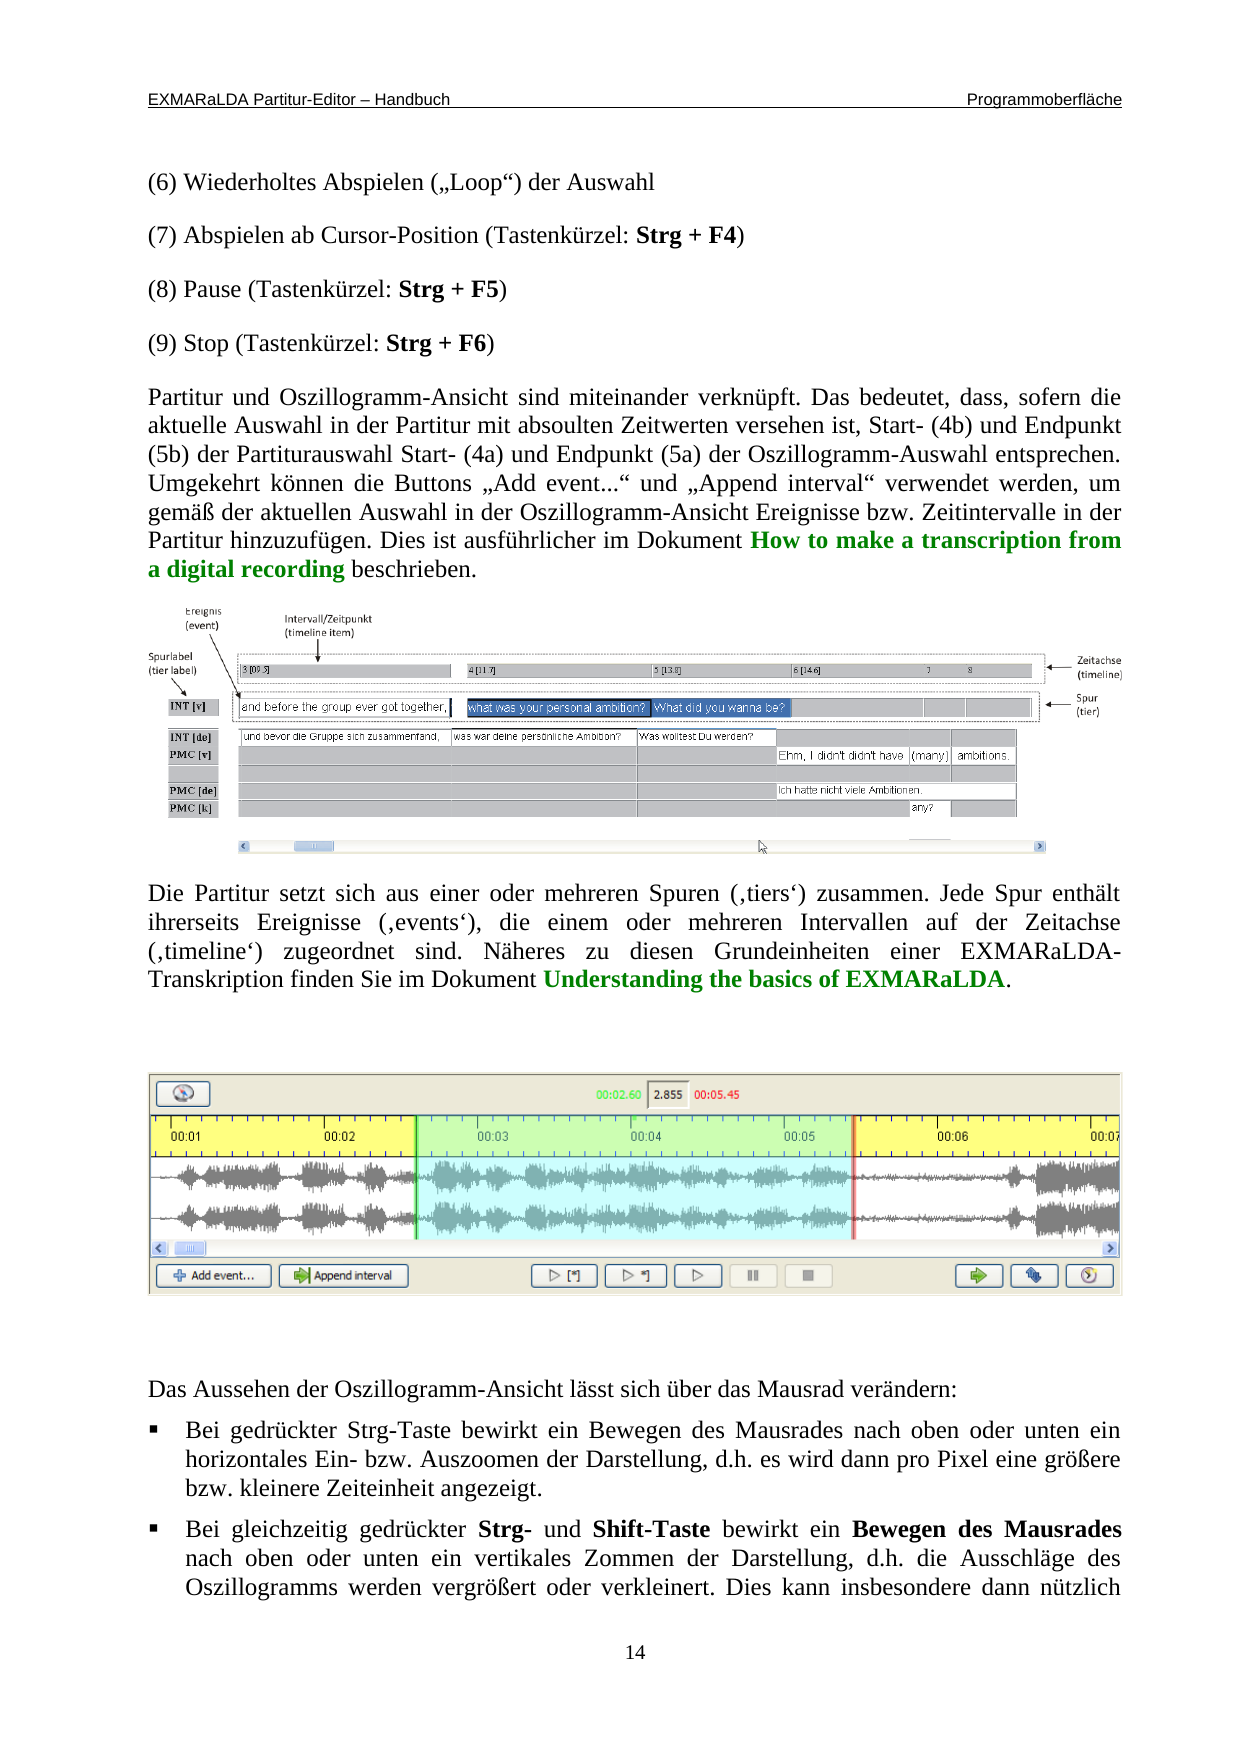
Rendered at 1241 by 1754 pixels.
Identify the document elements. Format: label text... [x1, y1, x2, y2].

text (7) Abspielen ab Cursor-Position (Tastenkürzel: Strg + F4) [148, 221, 1122, 249]
text (9) Stop (Tastenkürzel: Strg + F6) [148, 328, 1122, 357]
text Die Partitur setzt sich aus einer oder mehreren Spuren (‚tiers‘) zusammen. Jede Spur enthält ihrerseits Ereignisse (‚events‘), die einem oder mehreren Intervallen auf der Zeitachse (‚timeline‘) zugeordnet sind. Näheres zu diesen Grundeinheiten einer EXMARaLDA-Transkription finden Sie im Dokument Understanding the basics of EXMARaLDA. [148, 878, 1122, 993]
text Partitur und Oszillogramm-Ansicht sind miteinander verknüpft. Das bedeutet, dass, sofern die aktuelle Auswahl in der Partitur mit absoulten Zeitwerten versehen ist, Start- (4b) und Endpunkt (5b) der Partiturauswahl Start- (4a) und Endpunkt (5a) der Oszillogramm-Auswahl entsprechen. Umgekehrt können die Buttons „Add event...“ und „Append interval“ verwendet werden, um gemäß der aktuellen Auswahl in der Oszillogramm-Ansicht Ereignisse bzw. Zeitintervalle in der Partitur hinzuzufügen. Dies ist ausführlicher im Dokument How to make a transcription from a digital recording beschrieben. [148, 382, 1122, 583]
picture [148, 608, 1122, 854]
text (8) Pause (Tastenkürzel: Strg + F5) [148, 274, 1122, 303]
picture [147, 1072, 1123, 1296]
text Das Aussehen der Oszillogramm-Ansicht lässt sich über das Mausrad verändern: [148, 1374, 1122, 1403]
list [148, 1514, 1122, 1601]
text (6) Wiederholtes Abspielen („Loop“) der Auswahl [148, 167, 1122, 196]
list Bei gedrückter Strg-Taste bewirkt ein Bewegen des Mausrades nach oben oder unten ein horizontales Ein- bzw. Auszoomen der Darstellung, d.h. es wird dann pro Pixel eine größere bzw. kleinere Zeiteinheit angezeigt. [148, 1416, 1122, 1502]
